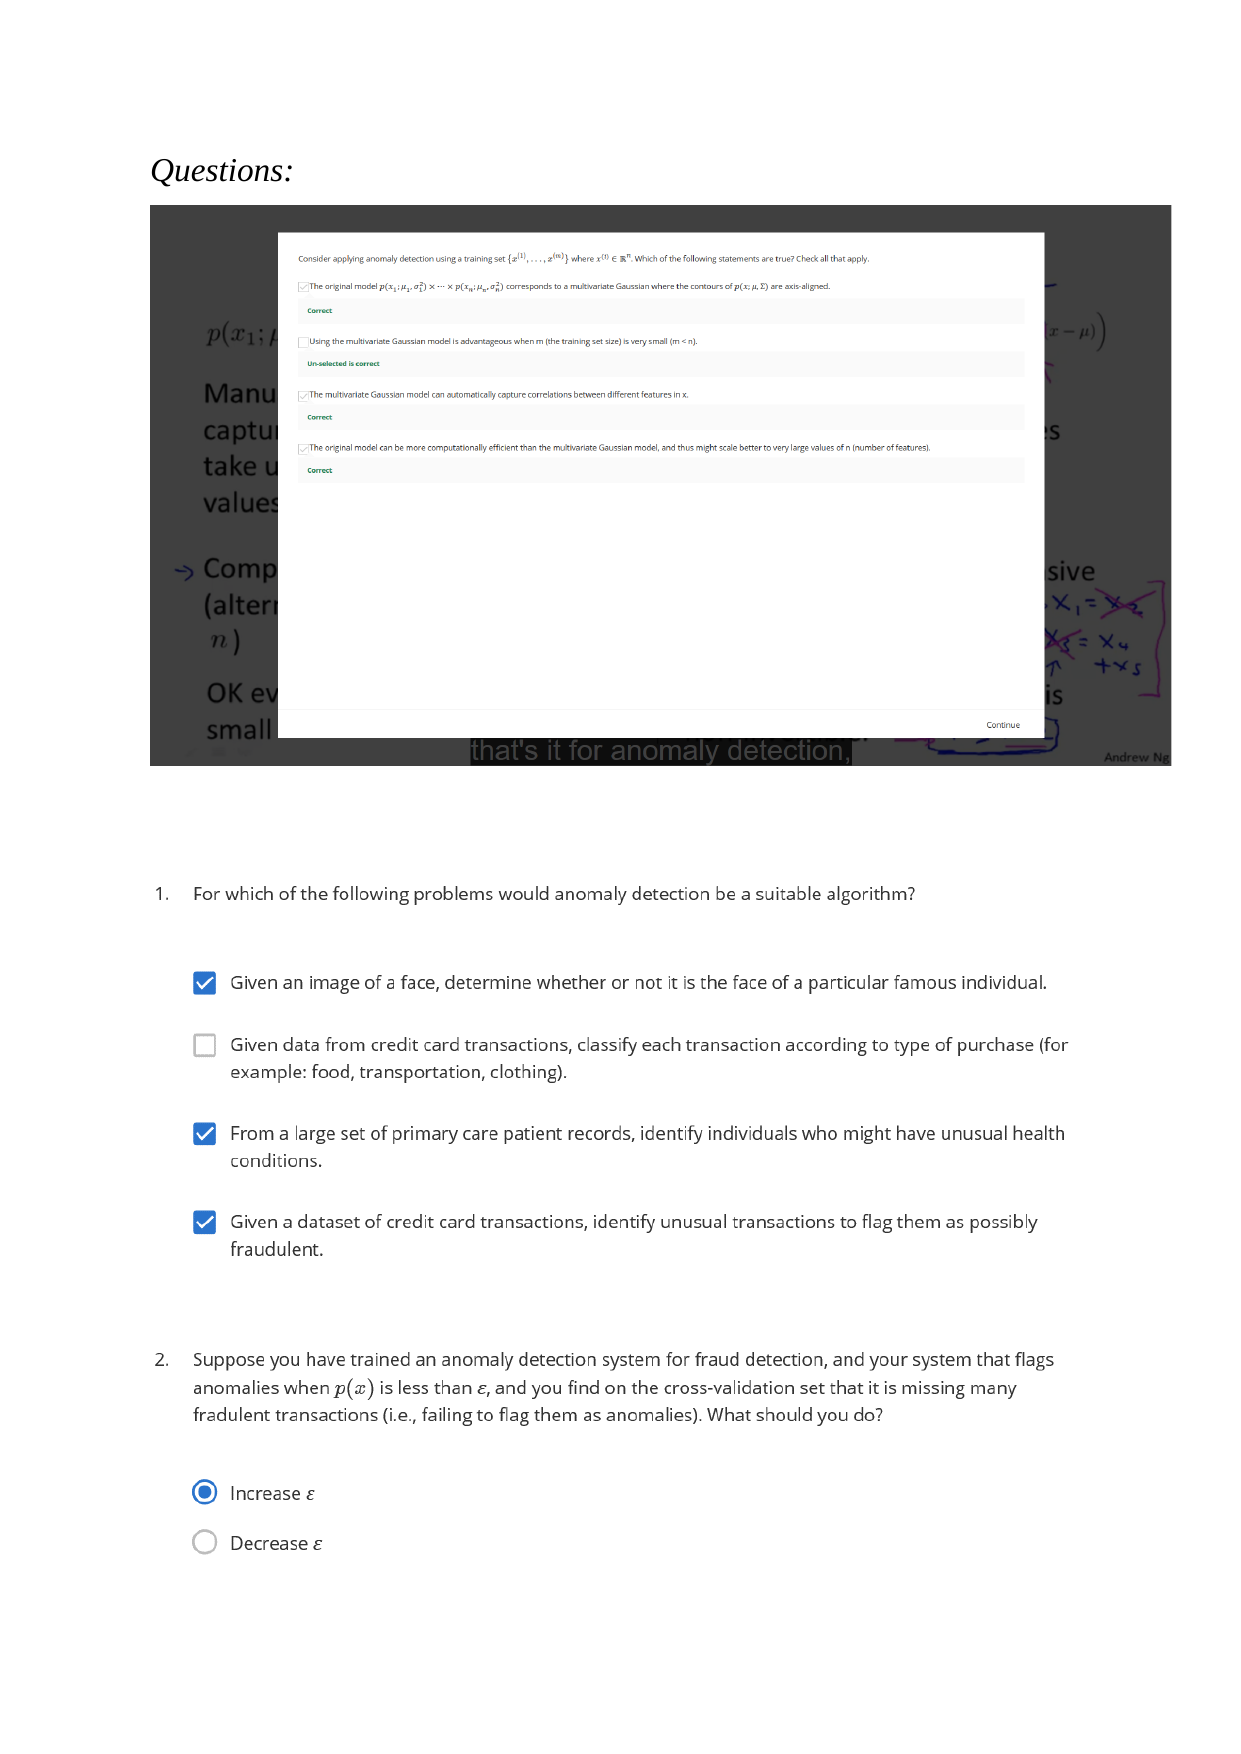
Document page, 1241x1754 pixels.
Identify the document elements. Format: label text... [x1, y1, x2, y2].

picture [150, 880, 1091, 1567]
picture [150, 205, 1172, 766]
text Questions: [150, 150, 1090, 188]
